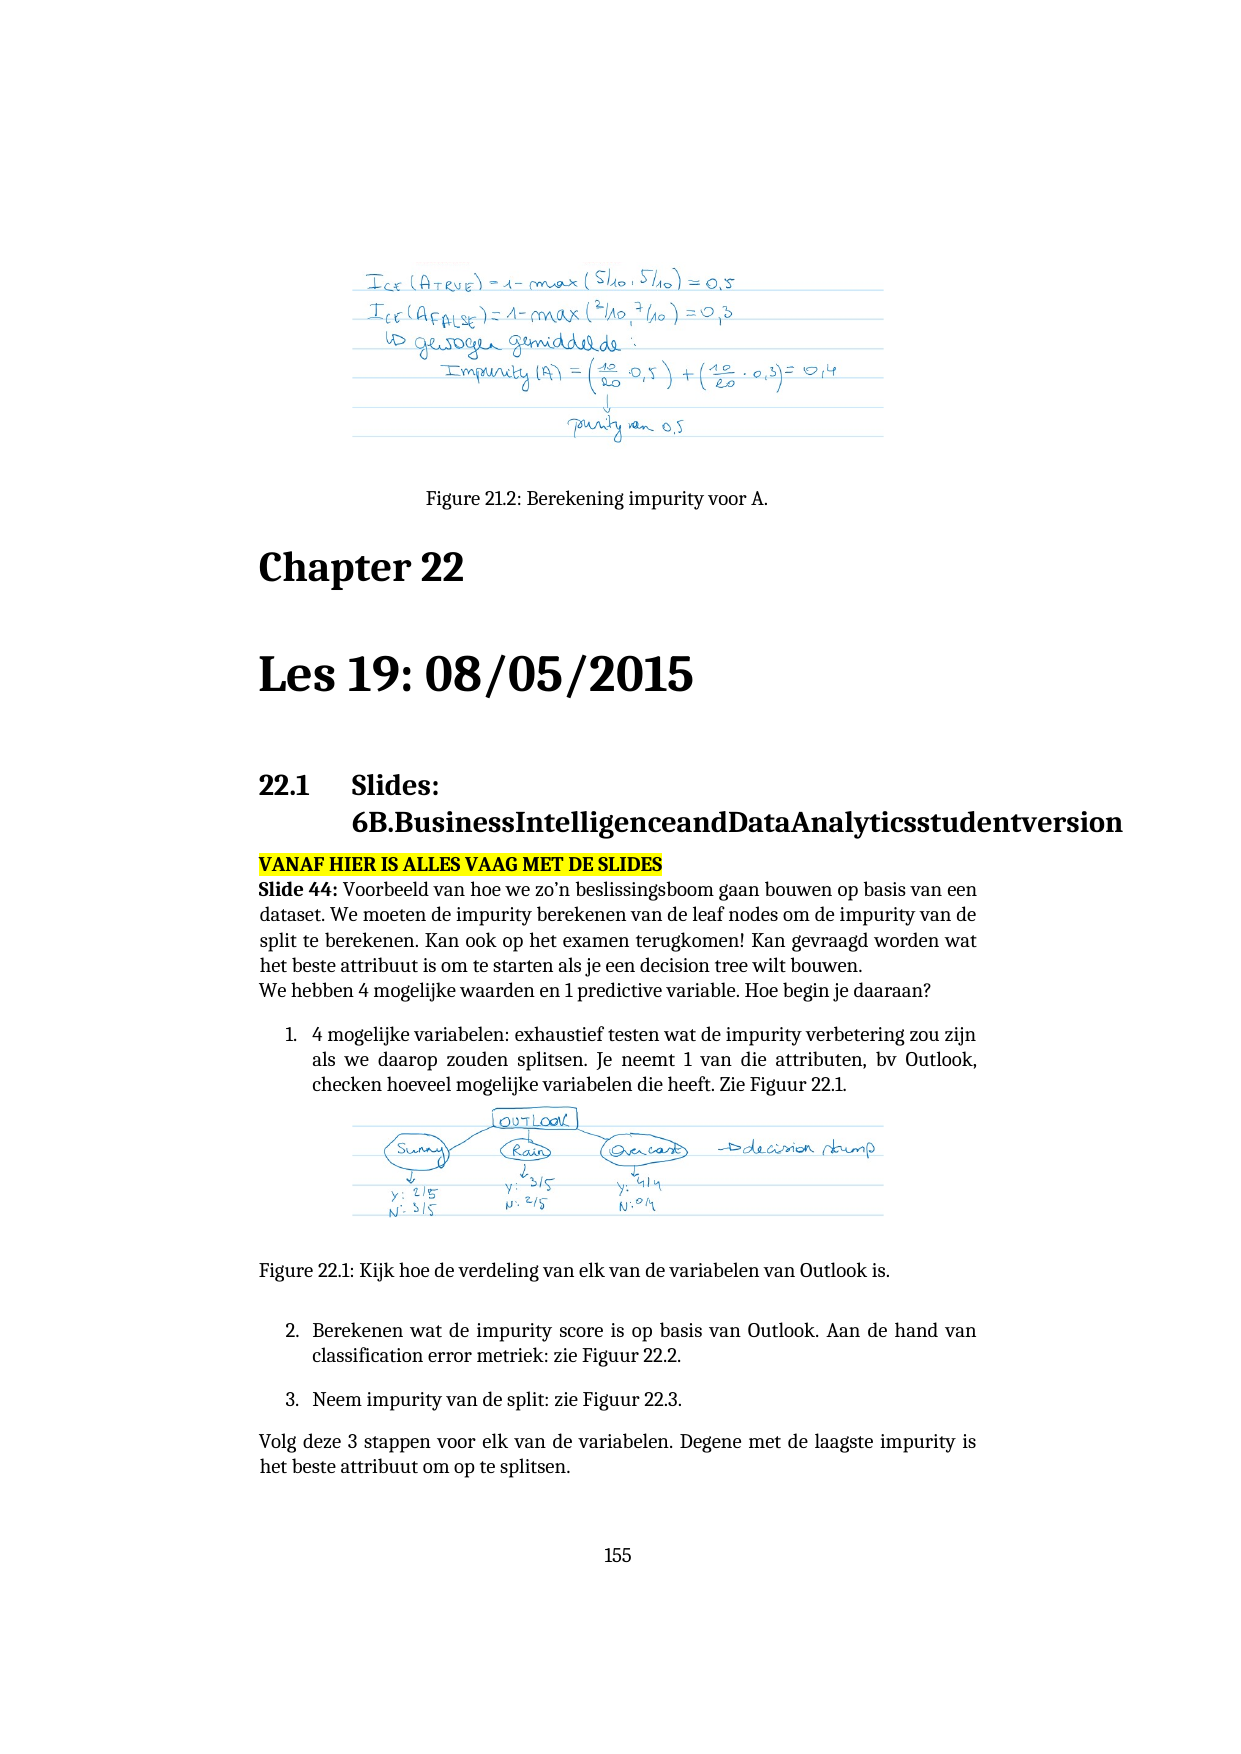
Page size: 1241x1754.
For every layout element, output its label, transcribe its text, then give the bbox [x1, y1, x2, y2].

subtitle Les 19: 08/05/2015 [258, 645, 895, 704]
text Slide 44: Voorbeeld van hoe we zo’n beslissingsboom gaan bouwen op basis van een dataset. We moeten de impurity berekenen van de leaf nodes om de impurity van de split te berekenen. Kan ook op het examen terugkomen! Kan gevraagd worden wat het beste attribuut is om te starten als je een decision tree wilt bouwen. [258, 878, 978, 978]
text Chapter 22 [258, 543, 1185, 592]
list Neem impurity van de split: zie Figuur 22.3. [285, 1388, 978, 1412]
text Figure 21.2: Berekening impurity voor A. [426, 487, 978, 511]
text Figure 22.1: Kijk hoe de verdeling van elk van de variabelen van Outlook is. [258, 1259, 978, 1283]
picture [352, 262, 884, 454]
text Volg deze 3 stappen voor elk van de variabelen. Degene met de laagste impurity is het beste attribuut om op te splitsen. [258, 1430, 978, 1479]
list Berekenen wat de impurity score is op basis van Outlook. Aan de hand van classification error metriek: zie Figuur 22.2. [285, 1319, 978, 1368]
subtitle 22.1 Slides: 6B.BusinessIntelligenceandDataAnalyticsstudentversion [258, 768, 1144, 840]
list 4 mogelijke variabelen: exhaustief testen wat de impurity verbetering zou zijn als we daarop zouden splitsen. Je neemt 1 van die attributen, bv Outlook, checken hoeveel mogelijke variabelen die heeft. Zie Figuur 22.1. [285, 1022, 978, 1097]
picture [352, 1098, 884, 1226]
text We hebben 4 mogelijke waarden en 1 predictive variable. Hoe begin je daaraan? [258, 979, 978, 1003]
text VANAF HIER IS ALLES VAAG MET DE SLIDES [258, 852, 978, 876]
